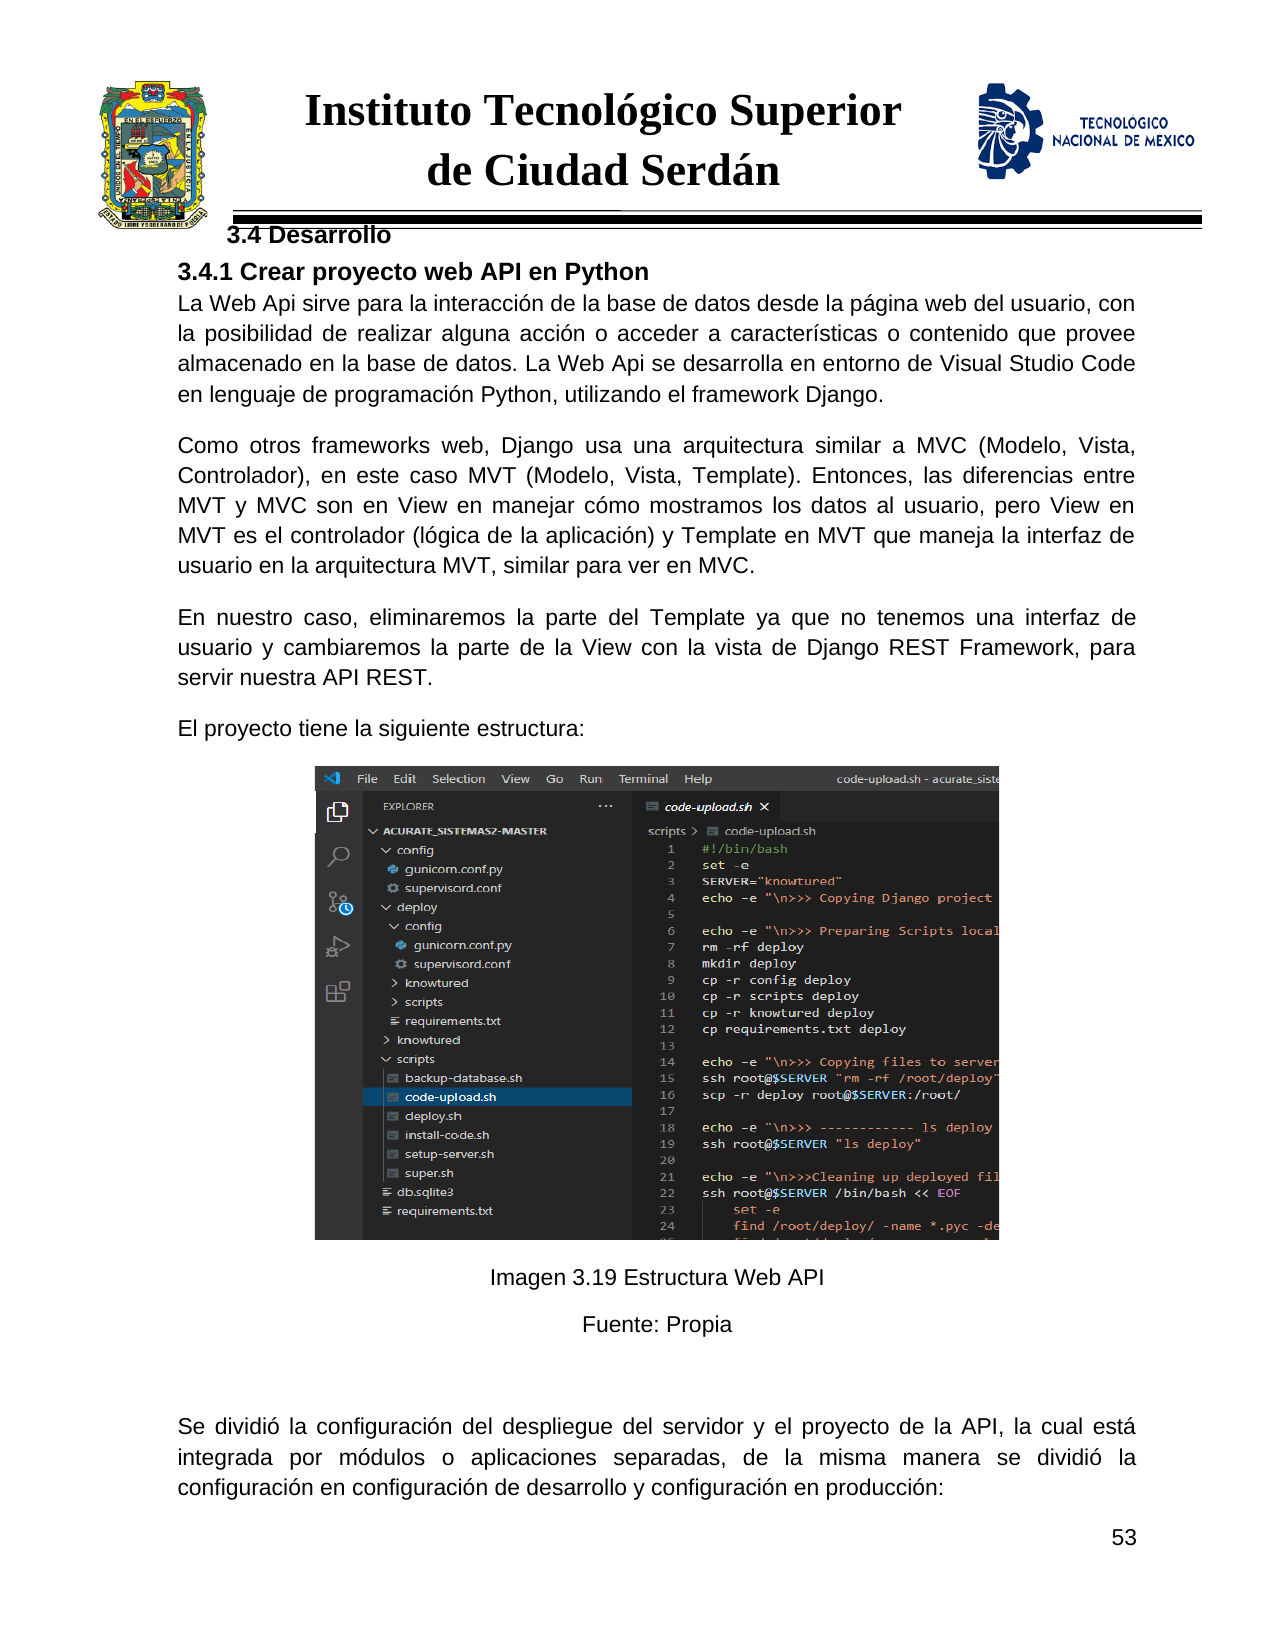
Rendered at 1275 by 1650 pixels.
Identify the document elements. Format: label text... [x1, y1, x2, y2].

subtitle 3.4 Desarrollo [177, 148, 1137, 248]
text Imagen 3.19 Estructura Web API [177, 1264, 1137, 1290]
text En nuestro caso, eliminaremos la parte del Template ya que no tenemos una interfaz de usuario y cambiaremos la parte de la View con la vista de Django REST Framework, para servir nuestra API REST. [177, 603, 1137, 690]
text El proyecto tiene la siguiente estructura: [177, 715, 1137, 741]
picture [98, 81, 208, 229]
picture [968, 45, 1209, 216]
text La Web Api sirve para la interacción de la base de datos desde la página web del usuario, con la posibilidad de realizar alguna acción o acceder a características o contenido que provee almacenado en la base de datos. La Web Api se desarrolla en entorno de Visual Studio Code en lenguaje de programación Python, utilizando el framework Django. [177, 290, 1137, 407]
picture [314, 766, 1000, 1240]
text Fuente: Propia [177, 1311, 1137, 1338]
text Como otros frameworks web, Django usa una arquitectura similar a MVC (Modelo, Vista, Controlador), en este caso MVT (Modelo, Vista, Template). Entonces, las diferencias entre MVT y MVC son en View en manejar cómo mostramos los datos al usuario, pero View en MVT es el controlador (lógica de la aplicación) y Template en MVT que maneja la interfaz de usuario en la arquitectura MVT, similar para ver en MVC. [177, 432, 1137, 579]
text Se dividió la configuración del despliegue del servidor y el proyecto de la API, la cual está integrada por módulos o aplicaciones separadas, de la misma manera se dividió la configuración en configuración de desarrollo y configuración en producción: [177, 1413, 1137, 1500]
subtitle 3.4.1 Crear proyecto web API en Python [177, 257, 1137, 286]
